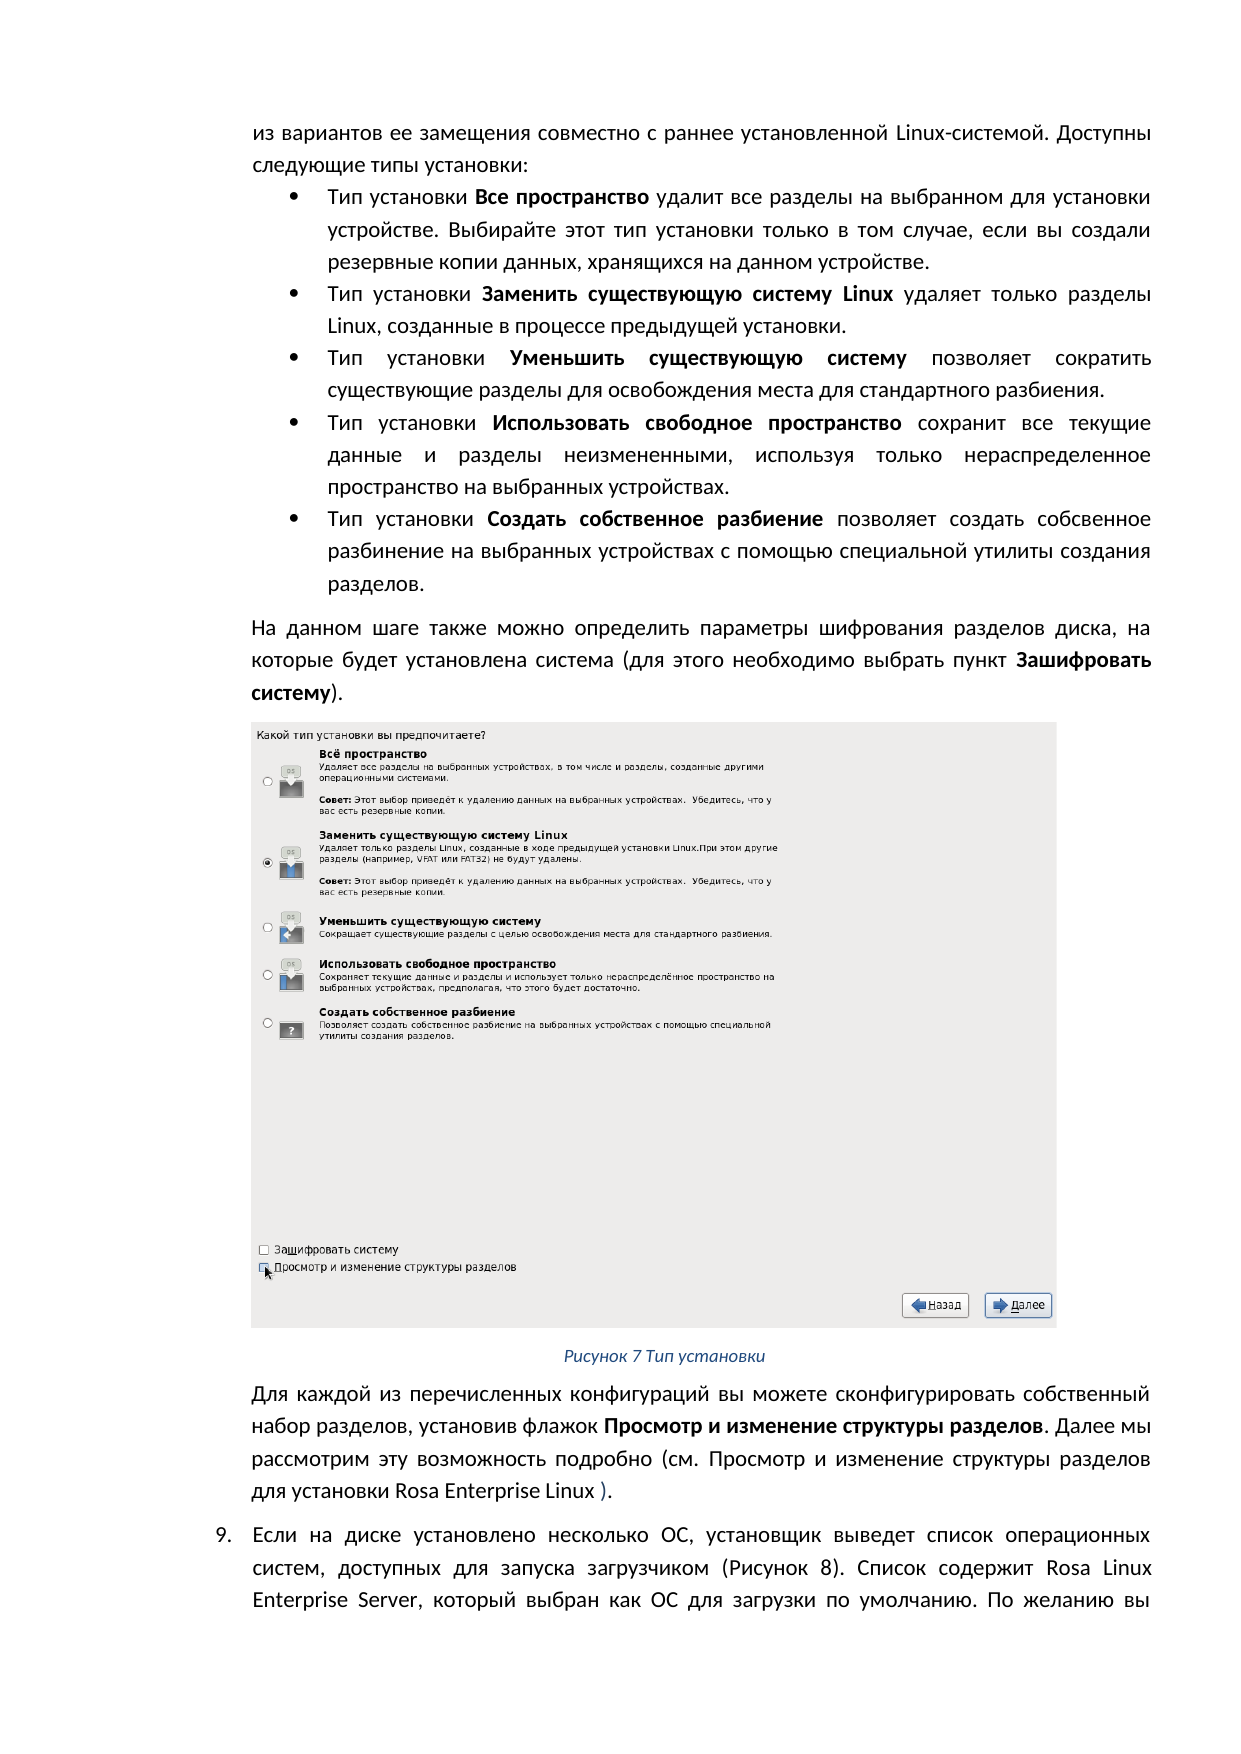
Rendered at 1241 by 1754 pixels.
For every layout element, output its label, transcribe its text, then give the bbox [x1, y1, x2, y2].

text Для каждой из перечисленных конфигураций вы можете сконфигурировать собственный набор разделов, установив флажок Просмотр и изменение структуры разделов. Далее мы рассмотрим эту возможность подробно (см. Просмотр и изменение структуры разделов для установки Rosa Enterprise Linux Server). [251, 1379, 1152, 1504]
list Тип установки Создать собственное разбиение позволяет создать собсвенное разбинение на выбранных устройствах с помощью специальной утилиты создания разделов. [290, 504, 1152, 597]
list Тип установки Заменить существующую систему Linux удаляет только разделы Linux, созданные в процессе предыдущей установки. [290, 279, 1152, 339]
picture [251, 722, 1057, 1328]
list Тип установки Все пространство удалит все разделы на выбранном для установки устройстве. Выбирайте этот тип установки только в том случае, если вы создали резервные копии данных, хранящихся на данном устройстве. [290, 182, 1152, 275]
list Тип установки Уменьшить существующую систему позволяет сократить существующие разделы для освобождения места для стандартного разбиения. [290, 343, 1152, 404]
list Тип установки Использовать свободное пространство сохранит все текущие данные и разделы неизмененными, используя только нераспределенное пространство на выбранных устройствах. [290, 408, 1152, 500]
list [215, 118, 1152, 178]
text Рисунок 7 Тип установки [177, 1344, 1152, 1367]
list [215, 1521, 1152, 1613]
text На данном шаге также можно определить параметры шифрования разделов диска, на которые будет установлена система (для этого необходимо выбрать пункт Зашифровать систему). [251, 613, 1152, 706]
